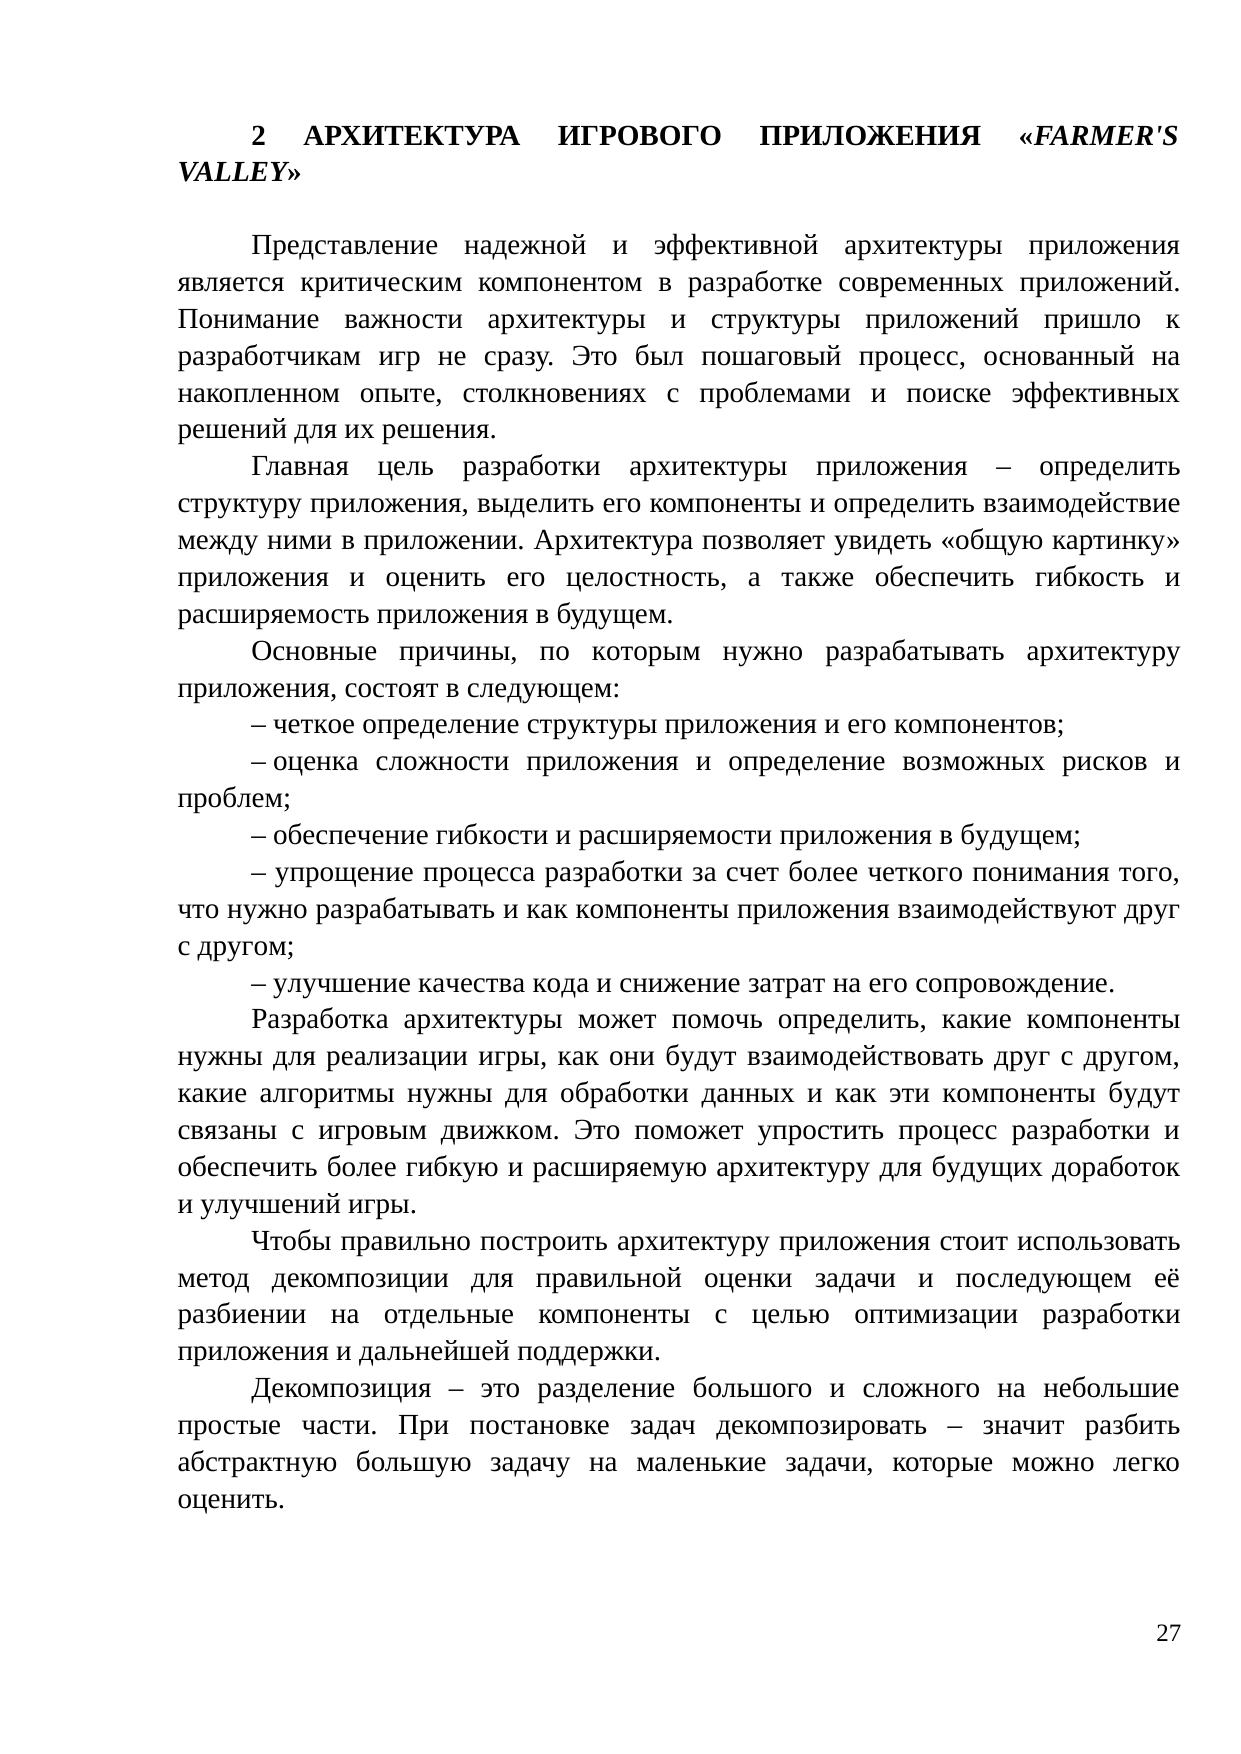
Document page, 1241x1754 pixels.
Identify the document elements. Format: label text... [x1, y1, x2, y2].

text – четкое определение структуры приложения и его компонентов; [177, 707, 1181, 740]
subtitle 2 АРХИТЕКТУРА ИГРОВОГО ПРИЛОЖЕНИЯ «FARMER'S VALLEY» [177, 118, 1181, 188]
text Разработка архитектуры может помочь определить, какие компоненты нужны для реализации игры, как они будут взаимодействовать друг с другом, какие алгоритмы нужны для обработки данных и как эти компоненты будут связаны с игровым движком. Это поможет упростить процесс разработки и обеспечить более гибкую и расширяемую архитектуру для будущих доработок и улучшений игры. [177, 1002, 1181, 1219]
text – улучшение качества кода и снижение затрат на его сопровождение. [177, 965, 1181, 998]
text – оценка сложности приложения и определение возможных рисков и проблем; [177, 743, 1181, 814]
text Представление надежной и эффективной архитектуры приложения является критическим компонентом в разработке современных приложений. Понимание важности архитектуры и структуры приложений пришло к разработчикам игр не сразу. Это был пошаговый процесс, основанный на накопленном опыте, столкновениях с проблемами и поиске эффективных решений для их решения. [177, 227, 1181, 445]
text Основные причины, по которым нужно разрабатывать архитектуру приложения, состоят в следующем: [177, 633, 1181, 703]
text – упрощение процесса разработки за счет более четкого понимания того, что нужно разрабатывать и как компоненты приложения взаимодействуют друг с другом; [177, 854, 1181, 961]
text Декомпозиция – это разделение большого и сложного на небольшие простые части. При постановке задач декомпозировать – значит разбить абстрактную большую задачу на маленькие задачи, которые можно легко оценить. [177, 1370, 1181, 1514]
text Главная цель разработки архитектуры приложения – определить структуру приложения, выделить его компоненты и определить взаимодействие между ними в приложении. Архитектура позволяет увидеть «общую картинку» приложения и оценить его целостность, а также обеспечить гибкость и расширяемость приложения в будущем. [177, 448, 1181, 629]
text – обеспечение гибкости и расширяемости приложения в будущем; [177, 817, 1181, 851]
text Чтобы правильно построить архитектуру приложения стоит использовать метод декомпозиции для правильной оценки задачи и последующем её разбиении на отдельные компоненты с целью оптимизации разработки приложения и дальнейшей поддержки. [177, 1223, 1181, 1367]
